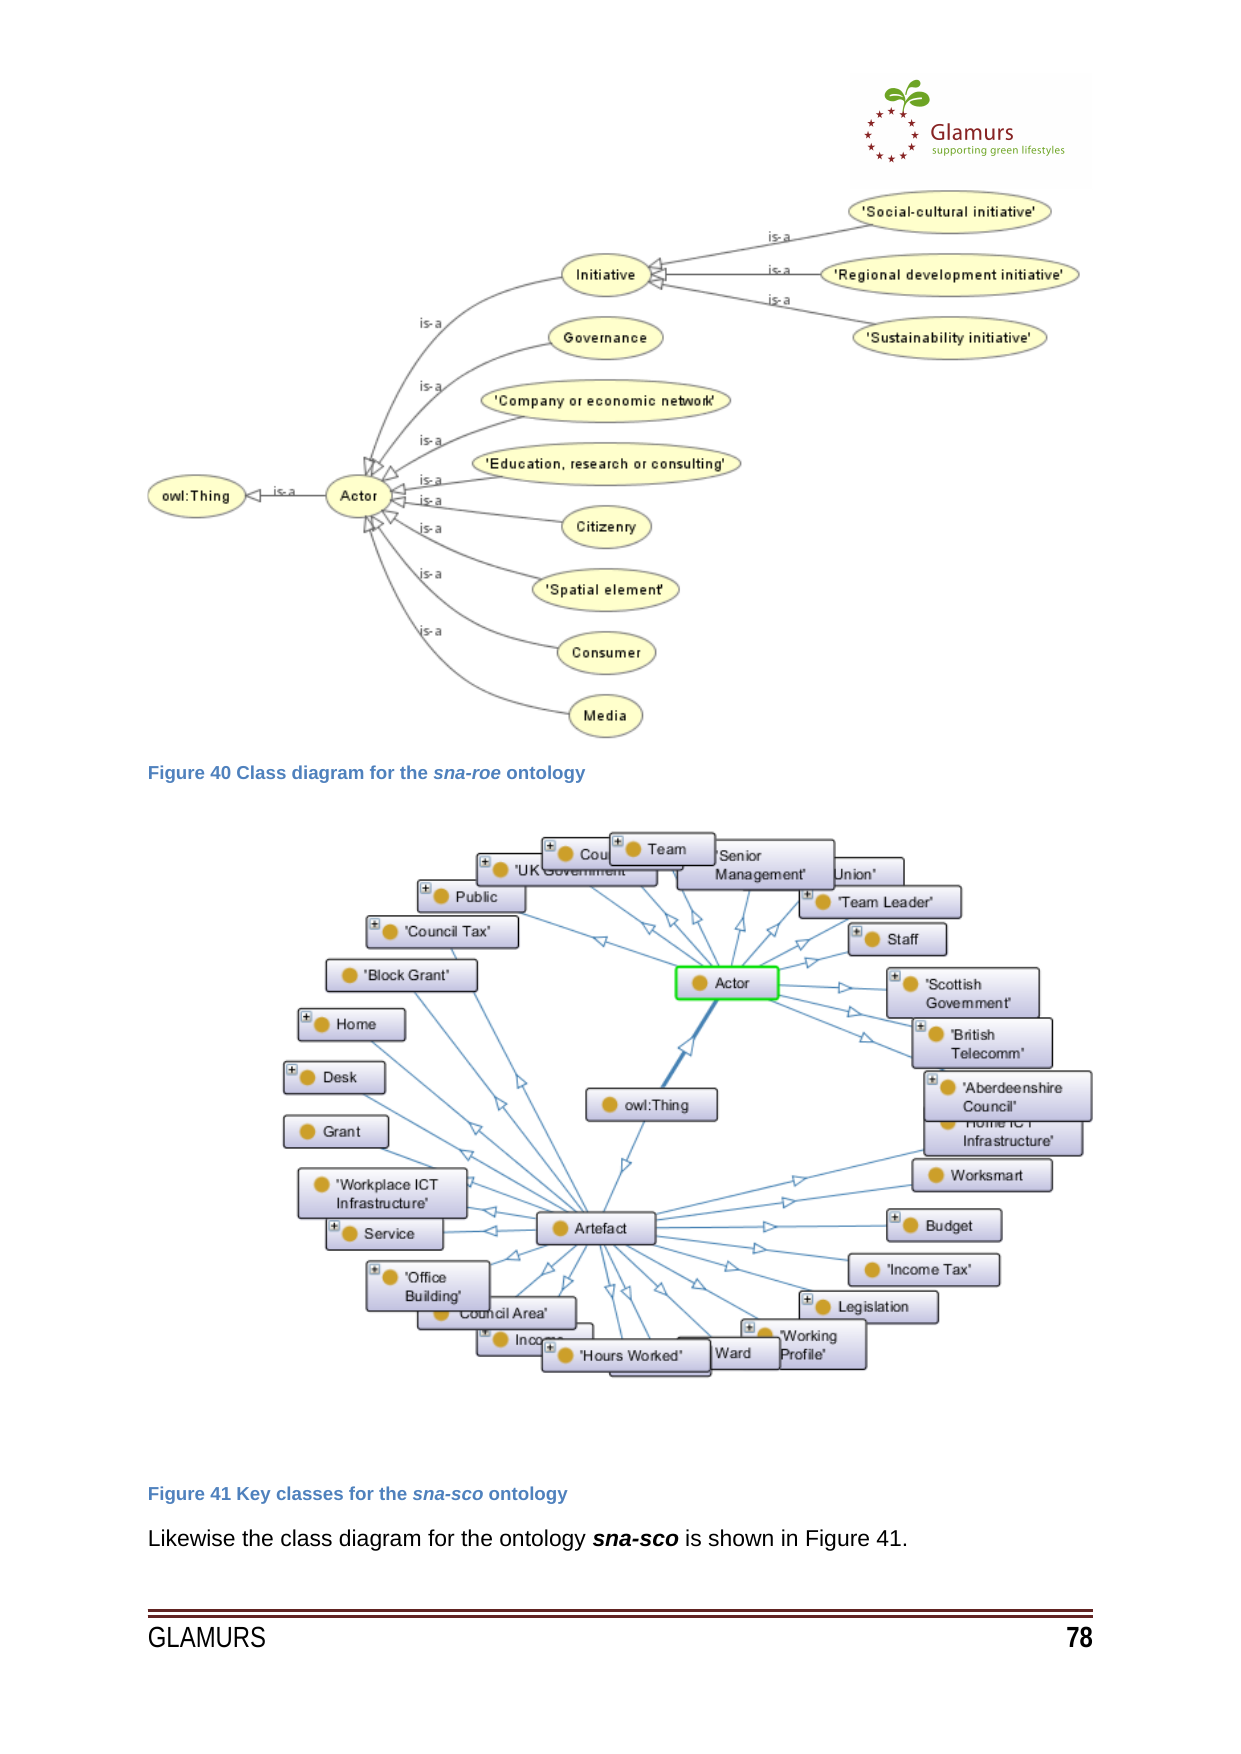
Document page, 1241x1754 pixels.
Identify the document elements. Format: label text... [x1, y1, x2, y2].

text Figure 40 Class diagram for the sna-roe ontology [148, 762, 1093, 784]
picture [147, 73, 1093, 750]
picture [147, 804, 1093, 1471]
text Figure 41 Key classes for the sna-sco ontology [148, 1483, 1093, 1504]
text Likewise the class diagram for the ontology sna-sco is shown in Figure 41. [148, 1525, 1093, 1552]
